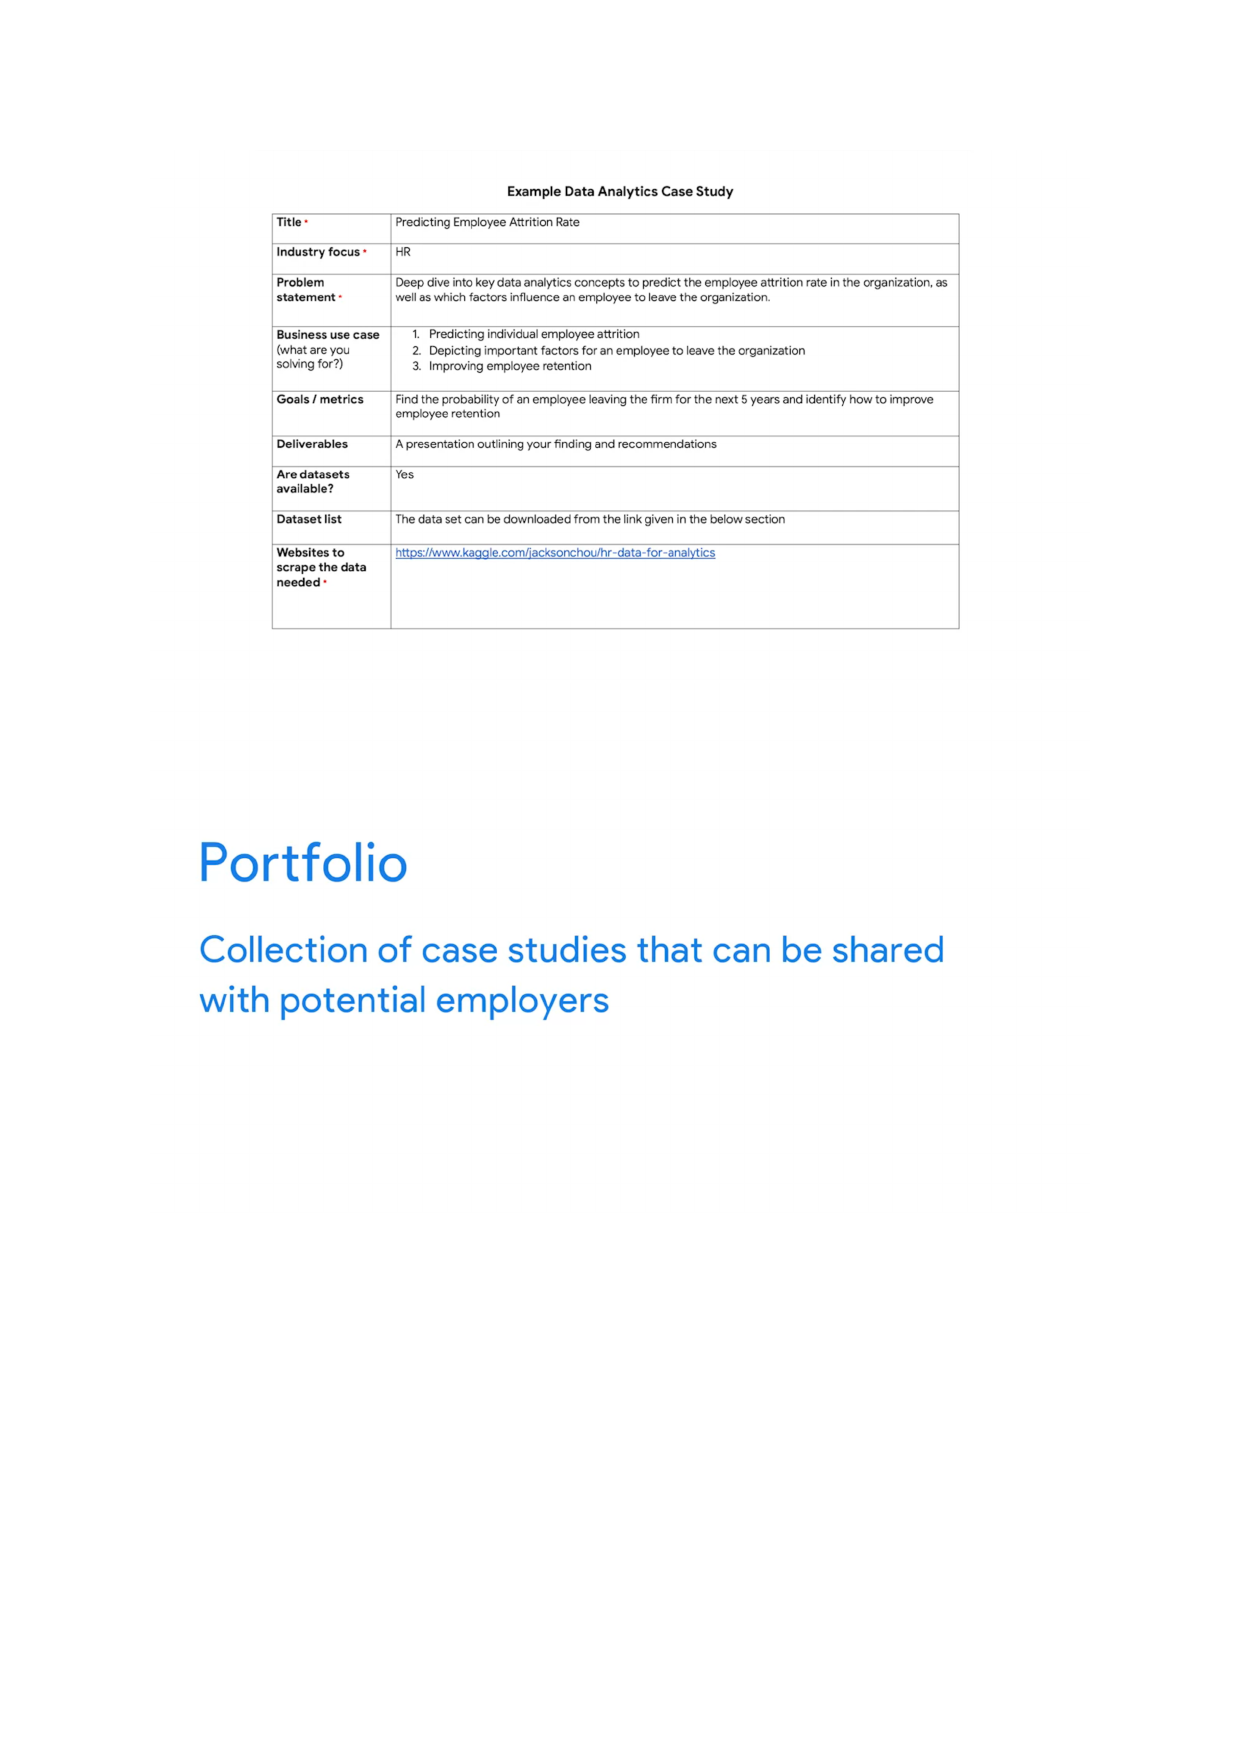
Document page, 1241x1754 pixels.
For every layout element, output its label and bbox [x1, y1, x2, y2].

picture [150, 150, 1091, 680]
picture [150, 683, 1091, 1213]
